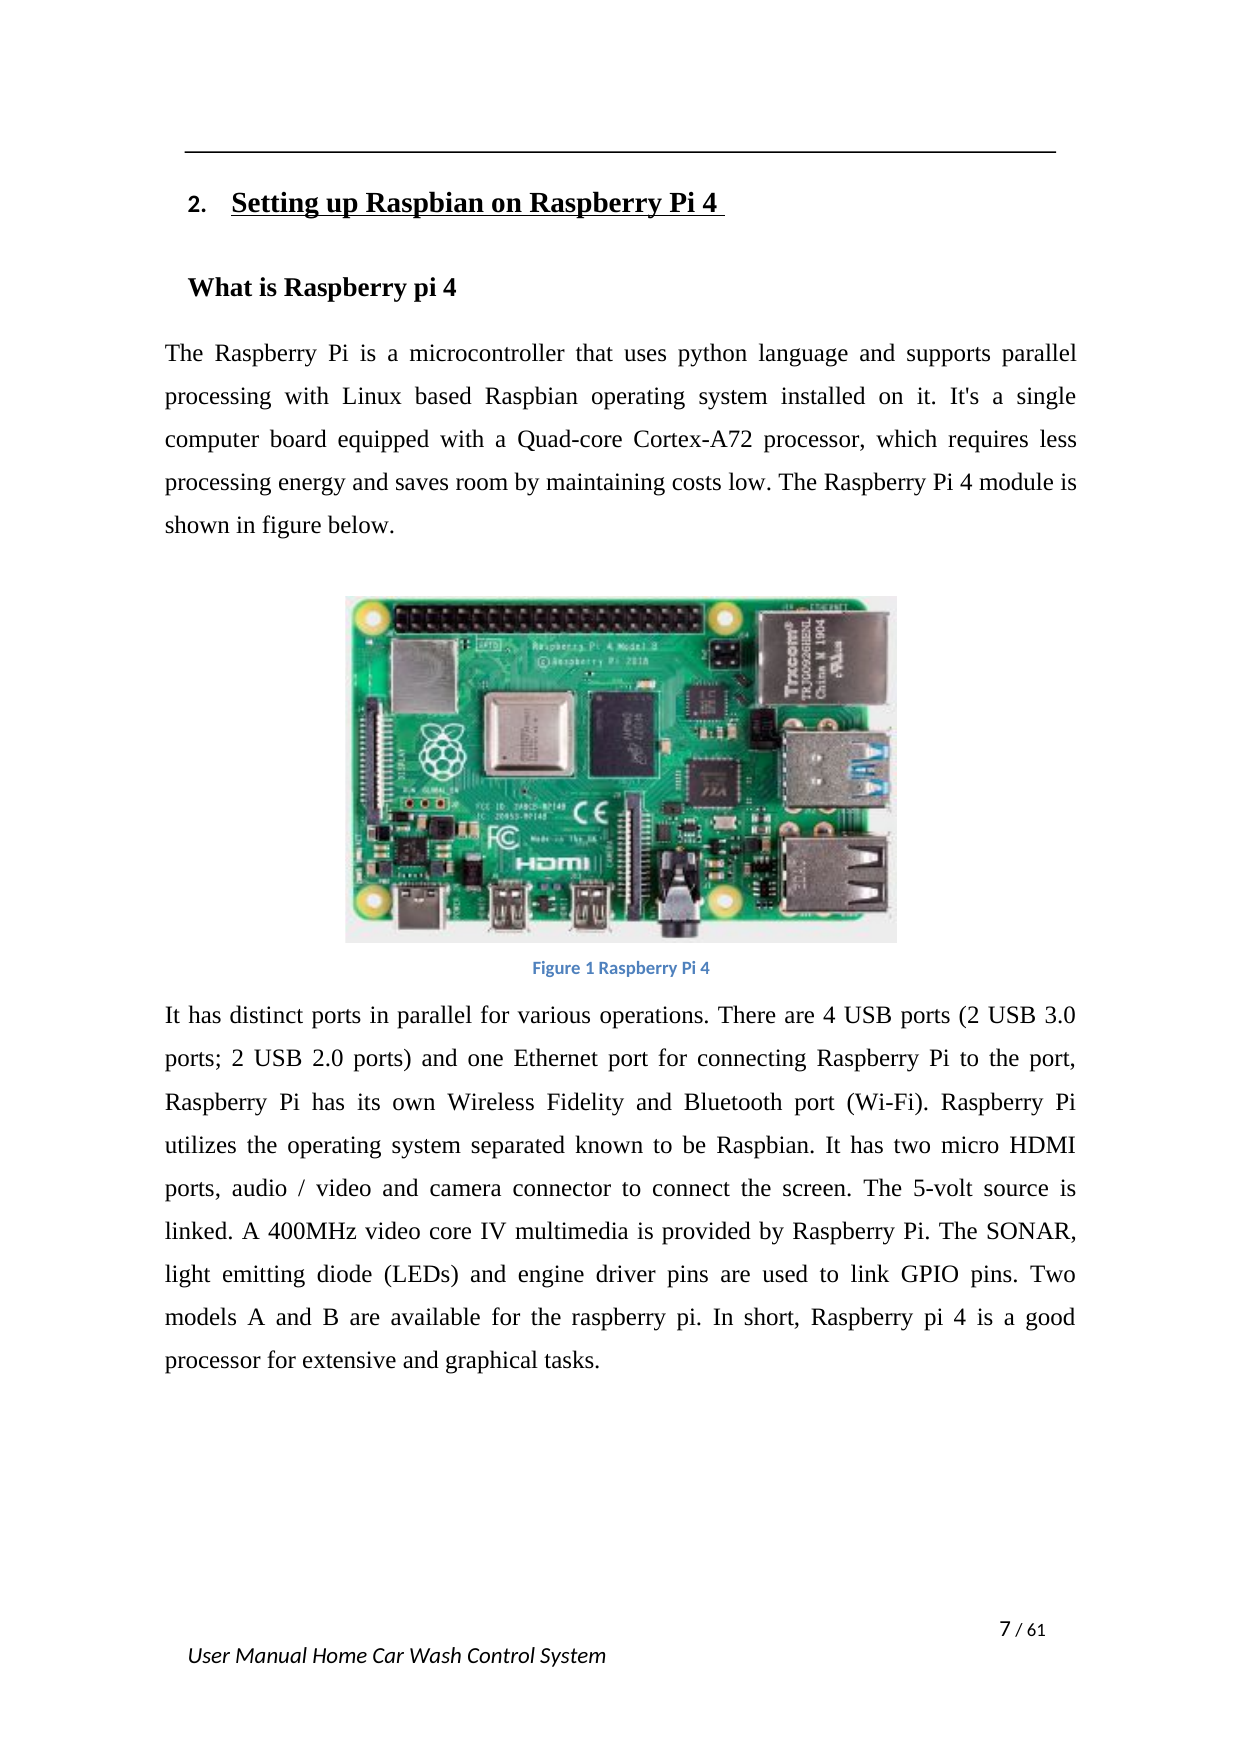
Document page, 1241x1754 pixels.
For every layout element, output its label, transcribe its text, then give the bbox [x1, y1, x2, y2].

text The Raspberry Pi is a microcontroller that uses python language and supports parallel processing with Linux based Raspbian operating system installed on it. It's a single computer board equipped with a Quad-core Cortex-A72 processor, which requires less processing energy and saves room by maintaining costs low. The Raspberry Pi 4 module is shown in figure below. [164, 338, 1078, 539]
subtitle Setting up Raspbian on Raspberry Pi 4 [187, 186, 1078, 219]
text Figure 1 Raspberry Pi 4 [164, 957, 1078, 979]
subtitle What is Raspberry pi 4 [187, 271, 1078, 302]
text It has distinct ports in parallel for various operations. There are 4 USB ports (2 USB 3.0 ports; 2 USB 2.0 ports) and one Ethernet port for connecting Raspberry Pi to the port, Raspberry Pi has its own Wireless Fidelity and Bluetooth port (Wi-Fi). Raspberry Pi utilizes the operating system separated known to be Raspbian. It has two micro HDMI ports, audio / video and camera connector to connect the screen. The 5-volt source is linked. A 400MHz video core IV multimedia is provided by Raspberry Pi. The SONAR, light emitting diode (LEDs) and engine driver pins are used to link GPIO pins. Two models A and B are available for the raspberry pi. In short, Raspberry pi 4 is a good processor for extensive and graphical tasks. [164, 1000, 1078, 1374]
picture [345, 596, 897, 943]
